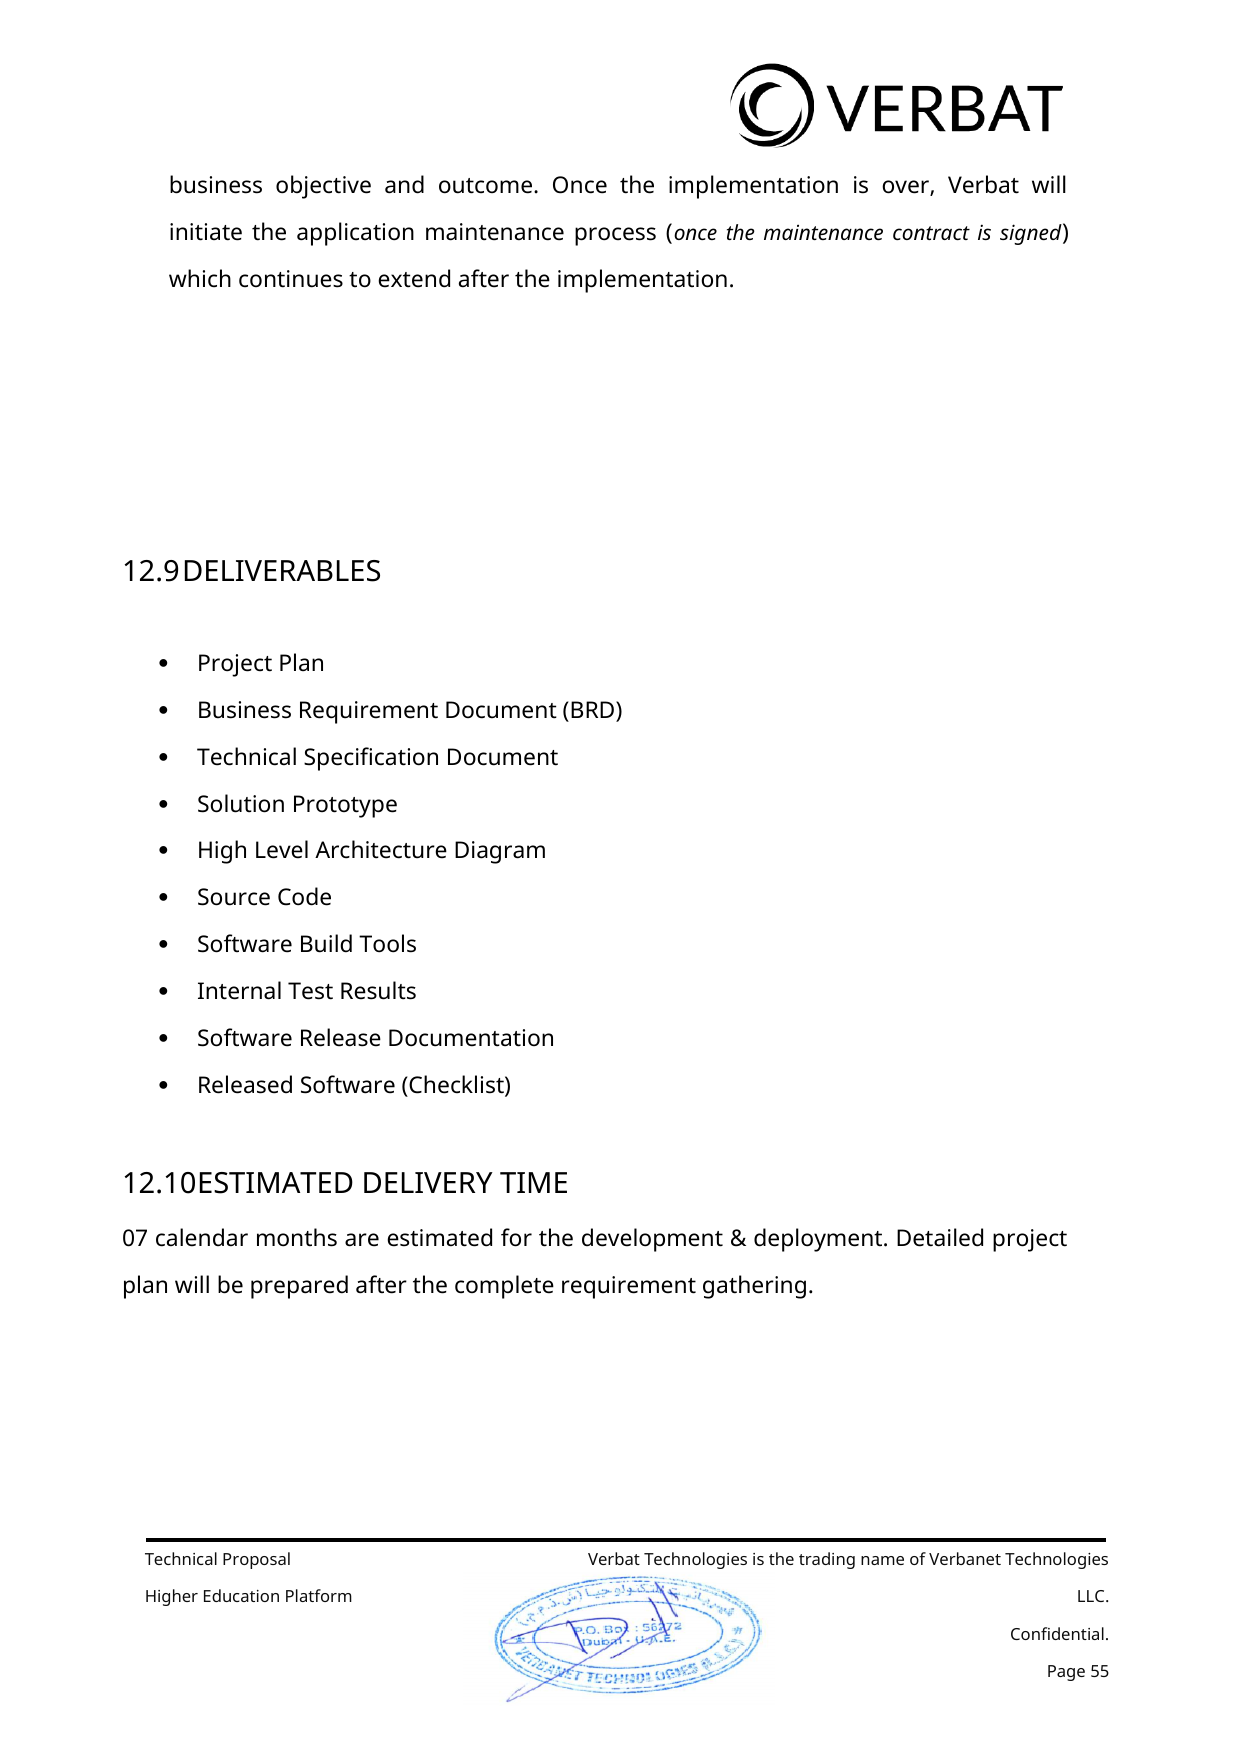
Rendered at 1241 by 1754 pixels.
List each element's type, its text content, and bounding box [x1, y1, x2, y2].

text 07 calendar months are estimated for the development & deployment. Detailed project plan will be prepared after the complete requirement gathering. [122, 1222, 1069, 1300]
list Software Build Tools [159, 928, 1069, 959]
list Source Code [159, 881, 1069, 913]
picture [462, 1571, 775, 1706]
list Released Software (Checklist) [159, 1069, 1069, 1100]
list Software Release Documentation [159, 1022, 1069, 1053]
list Internal Test Results [159, 975, 1069, 1006]
list Project Plan [159, 647, 1069, 678]
picture [726, 59, 1065, 147]
list Business Requirement Document (BRD) [159, 694, 1069, 725]
list High Level Architecture Diagram [159, 834, 1069, 866]
list Technical Specification Document [159, 741, 1069, 772]
subtitle ESTIMATED DELIVERY TIME [122, 1163, 1069, 1202]
subtitle DELIVERABLES [122, 550, 1069, 590]
list Solution Prototype [159, 788, 1069, 819]
